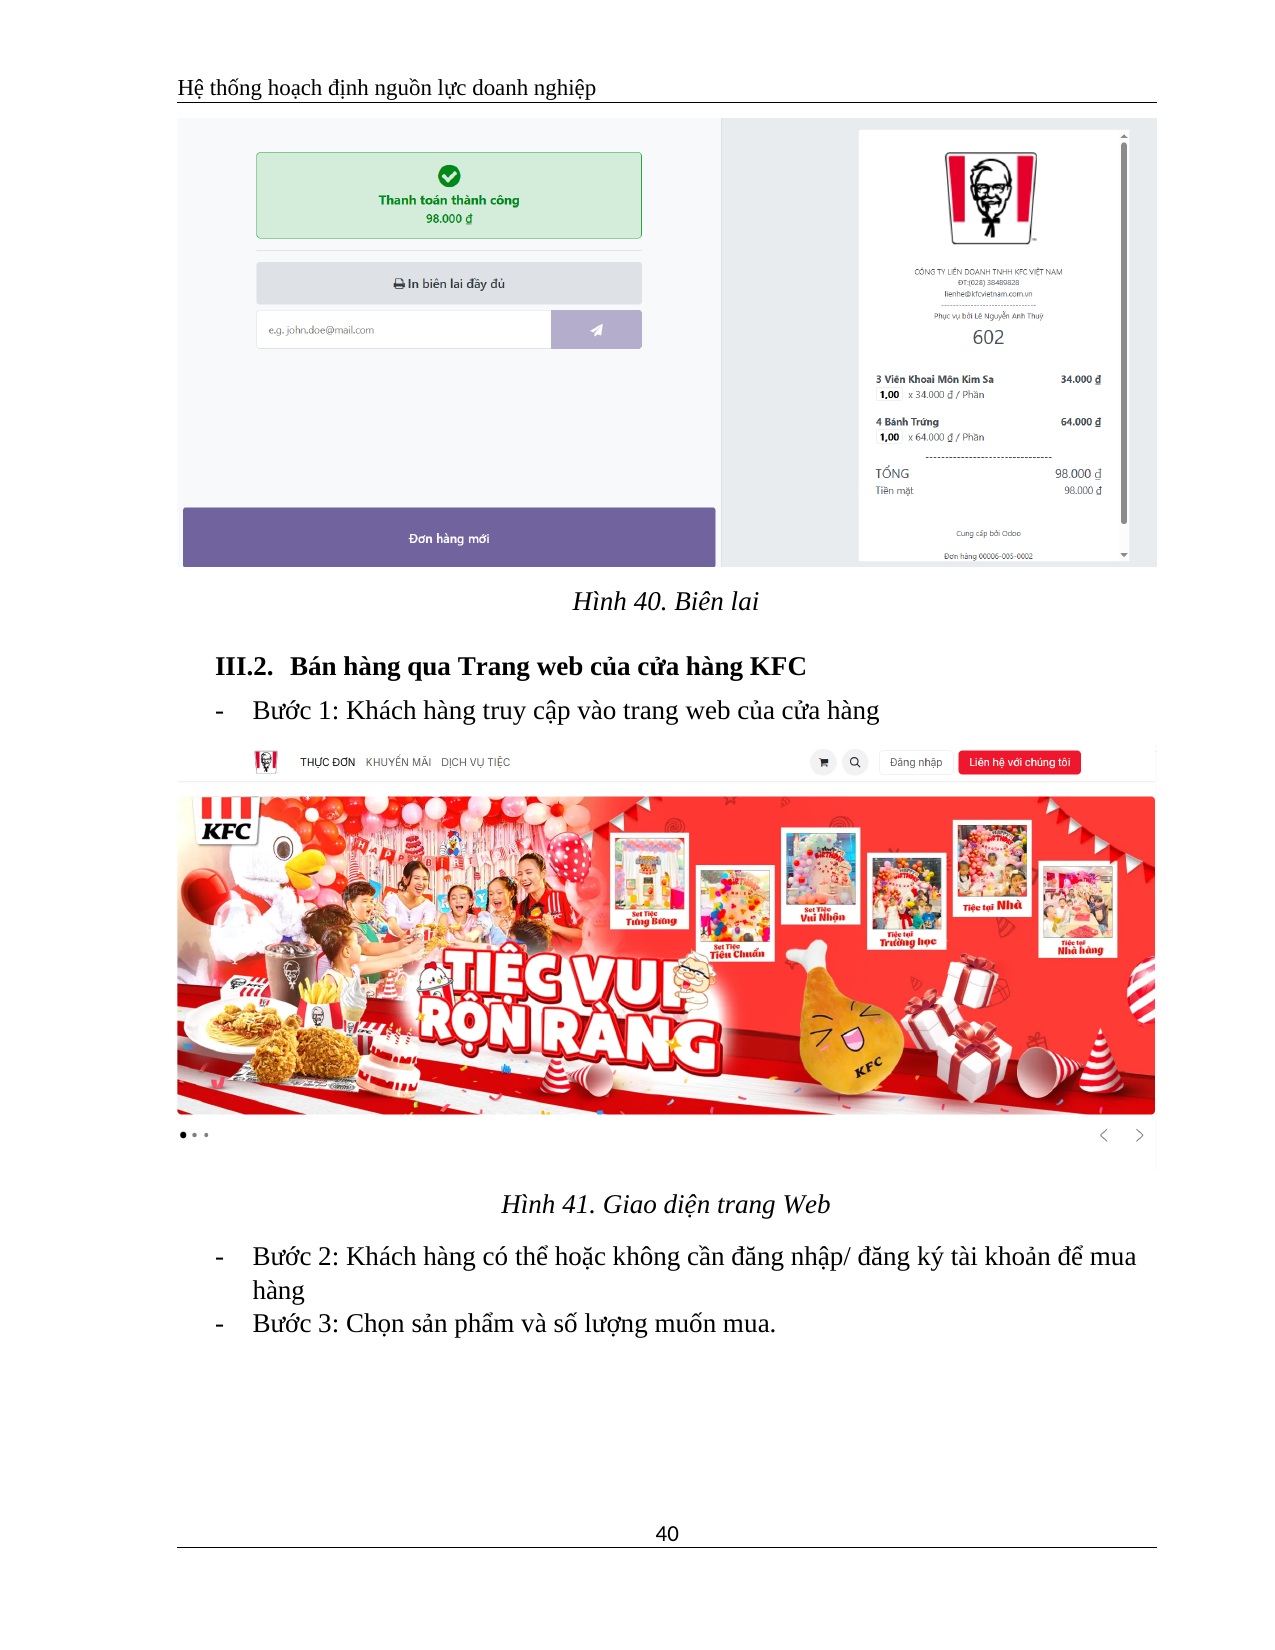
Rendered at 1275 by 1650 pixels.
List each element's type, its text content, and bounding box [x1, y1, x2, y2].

text Hình 40. Biên lai [177, 585, 1157, 617]
picture [177, 744, 1157, 1170]
text Hình 41. Giao diện trang Web [177, 1188, 1157, 1219]
list Bước 3: Chọn sản phẩm và số lượng muốn mua. [215, 1307, 1157, 1338]
list Bước 2: Khách hàng có thể hoặc không cần đăng nhập/ đăng ký tài khoản để mua hàng [215, 1240, 1157, 1305]
subtitle Bán hàng qua Trang web của cửa hàng KFC [215, 650, 1157, 681]
list Bước 1: Khách hàng truy cập vào trang web của cửa hàng [215, 694, 1157, 725]
picture [177, 118, 1157, 567]
